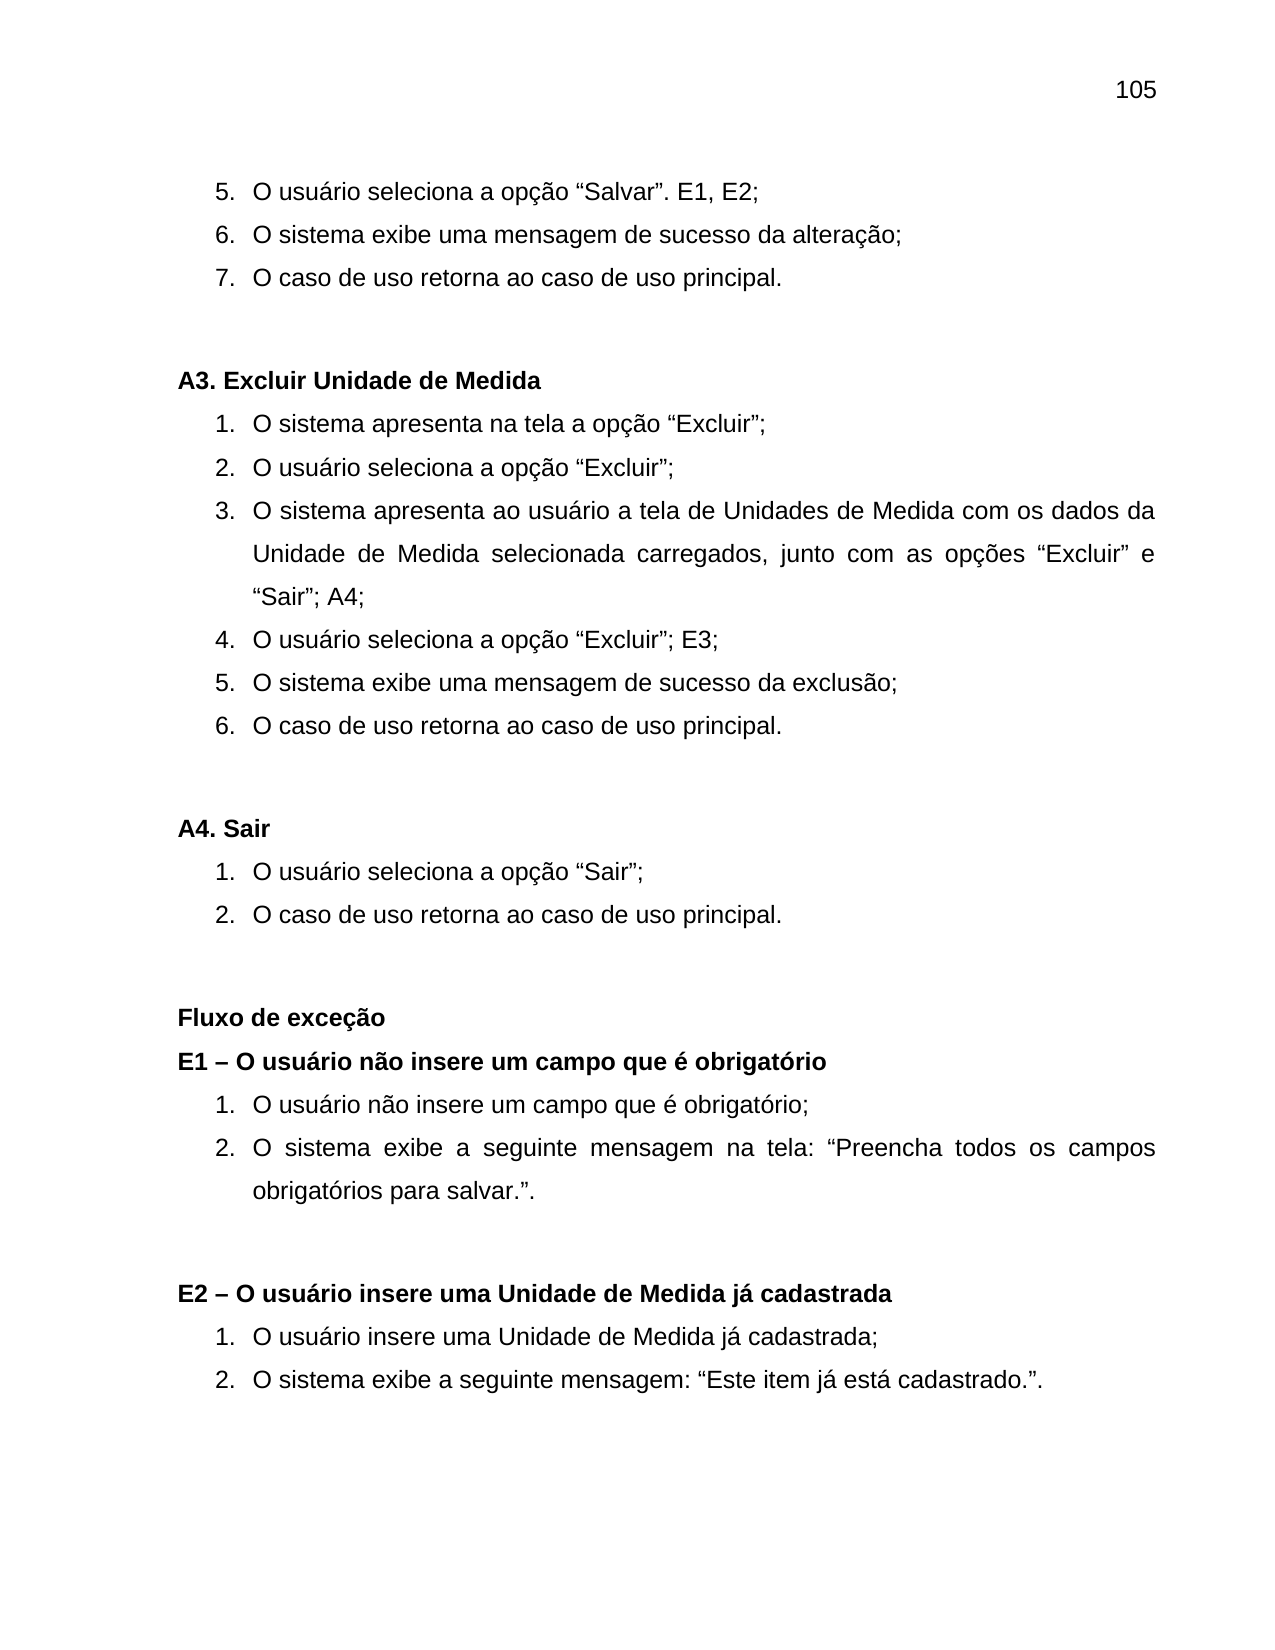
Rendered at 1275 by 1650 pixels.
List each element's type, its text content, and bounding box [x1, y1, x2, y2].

text A4. Sair [177, 814, 1157, 843]
list O sistema exibe a seguinte mensagem na tela: “Preencha todos os campos obrigatórios para salvar.”. [215, 1133, 1157, 1205]
list O usuário seleciona a opção “Salvar”. E1, E2; [215, 177, 1157, 206]
text E1 – O usuário não insere um campo que é obrigatório [177, 1047, 1157, 1075]
list O caso de uso retorna ao caso de uso principal. [215, 263, 1157, 292]
list O sistema exibe a seguinte mensagem: “Este item já está cadastrado.”. [215, 1365, 1157, 1394]
list O usuário insere uma Unidade de Medida já cadastrada; [215, 1322, 1157, 1351]
list O caso de uso retorna ao caso de uso principal. [215, 901, 1157, 929]
list O sistema exibe uma mensagem de sucesso da exclusão; [215, 668, 1157, 697]
list O sistema apresenta ao usuário a tela de Unidades de Medida com os dados da Unidade de Medida selecionada carregados, junto com as opções “Excluir” e “Sair”; A4; [215, 496, 1157, 611]
list O sistema exibe uma mensagem de sucesso da alteração; [215, 220, 1157, 249]
list O usuário seleciona a opção “Excluir”; E3; [215, 625, 1157, 654]
list O usuário seleciona a opção “Excluir”; [215, 453, 1157, 481]
list O sistema apresenta na tela a opção “Excluir”; [215, 409, 1157, 438]
list O usuário não insere um campo que é obrigatório; [215, 1090, 1157, 1118]
text A3. Excluir Unidade de Medida [177, 366, 1157, 395]
text E2 – O usuário insere uma Unidade de Medida já cadastrada [177, 1279, 1157, 1308]
list O caso de uso retorna ao caso de uso principal. [215, 711, 1157, 740]
list O usuário seleciona a opção “Sair”; [215, 857, 1157, 886]
text Fluxo de exceção [177, 1003, 1157, 1032]
